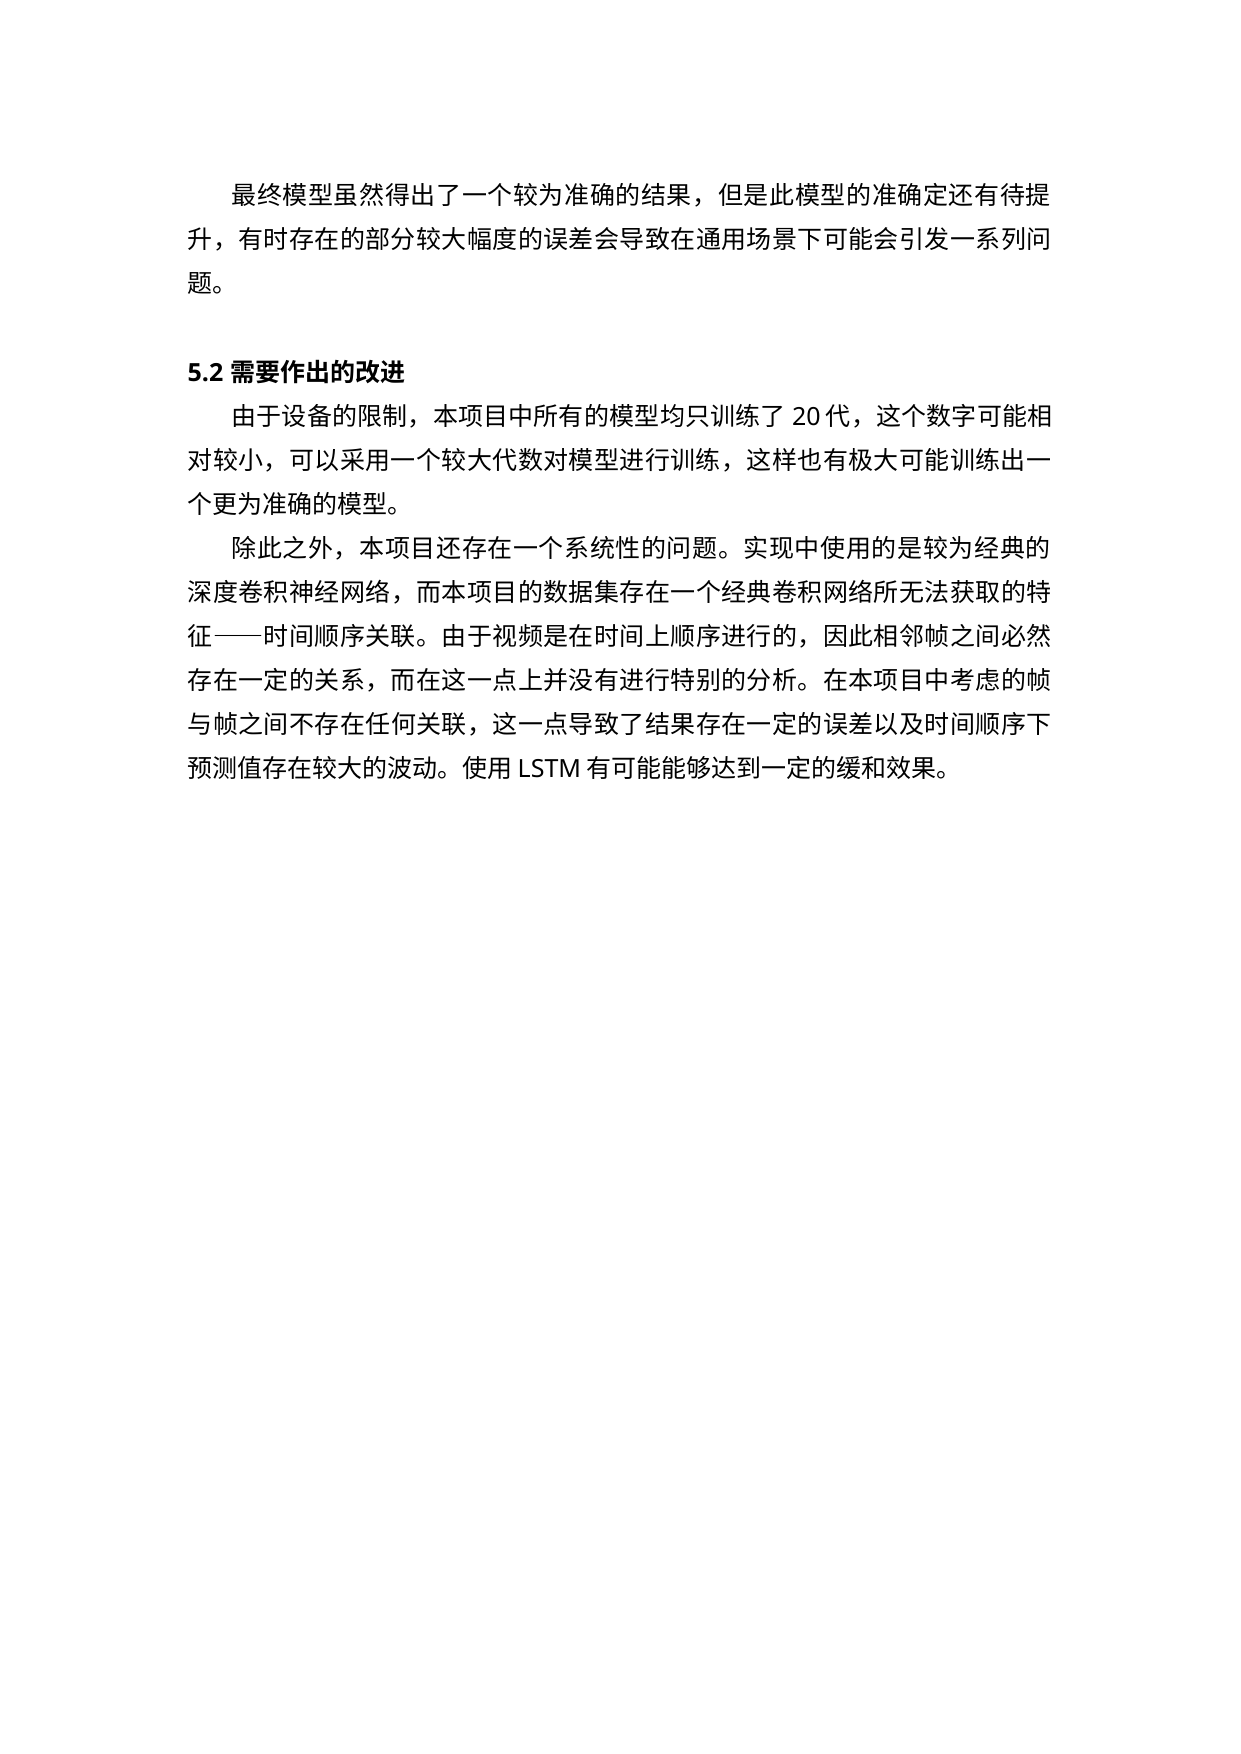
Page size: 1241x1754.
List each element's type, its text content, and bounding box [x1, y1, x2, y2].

text 5.2 需要作出的改进 [187, 348, 1053, 392]
text 最终模型虽然得出了一个较为准确的结果，但是此模型的准确定还有待提升，有时存在的部分较大幅度的误差会导致在通用场景下可能会引发一系列问题。 [187, 172, 1053, 304]
text 由于设备的限制，本项目中所有的模型均只训练了20代，这个数字可能相对较小，可以采用一个较大代数对模型进行训练，这样也有极大可能训练出一个更为准确的模型。 [187, 392, 1053, 524]
text 除此之外，本项目还存在一个系统性的问题。实现中使用的是较为经典的深度卷积神经网络，而本项目的数据集存在一个经典卷积网络所无法获取的特征——时间顺序关联。由于视频是在时间上顺序进行的，因此相邻帧之间必然存在一定的关系，而在这一点上并没有进行特别的分析。在本项目中考虑的帧与帧之间不存在任何关联，这一点导致了结果存在一定的误差以及时间顺序下预测值存在较大的波动。使用LSTM有可能能够达到一定的缓和效果。 [187, 524, 1053, 789]
